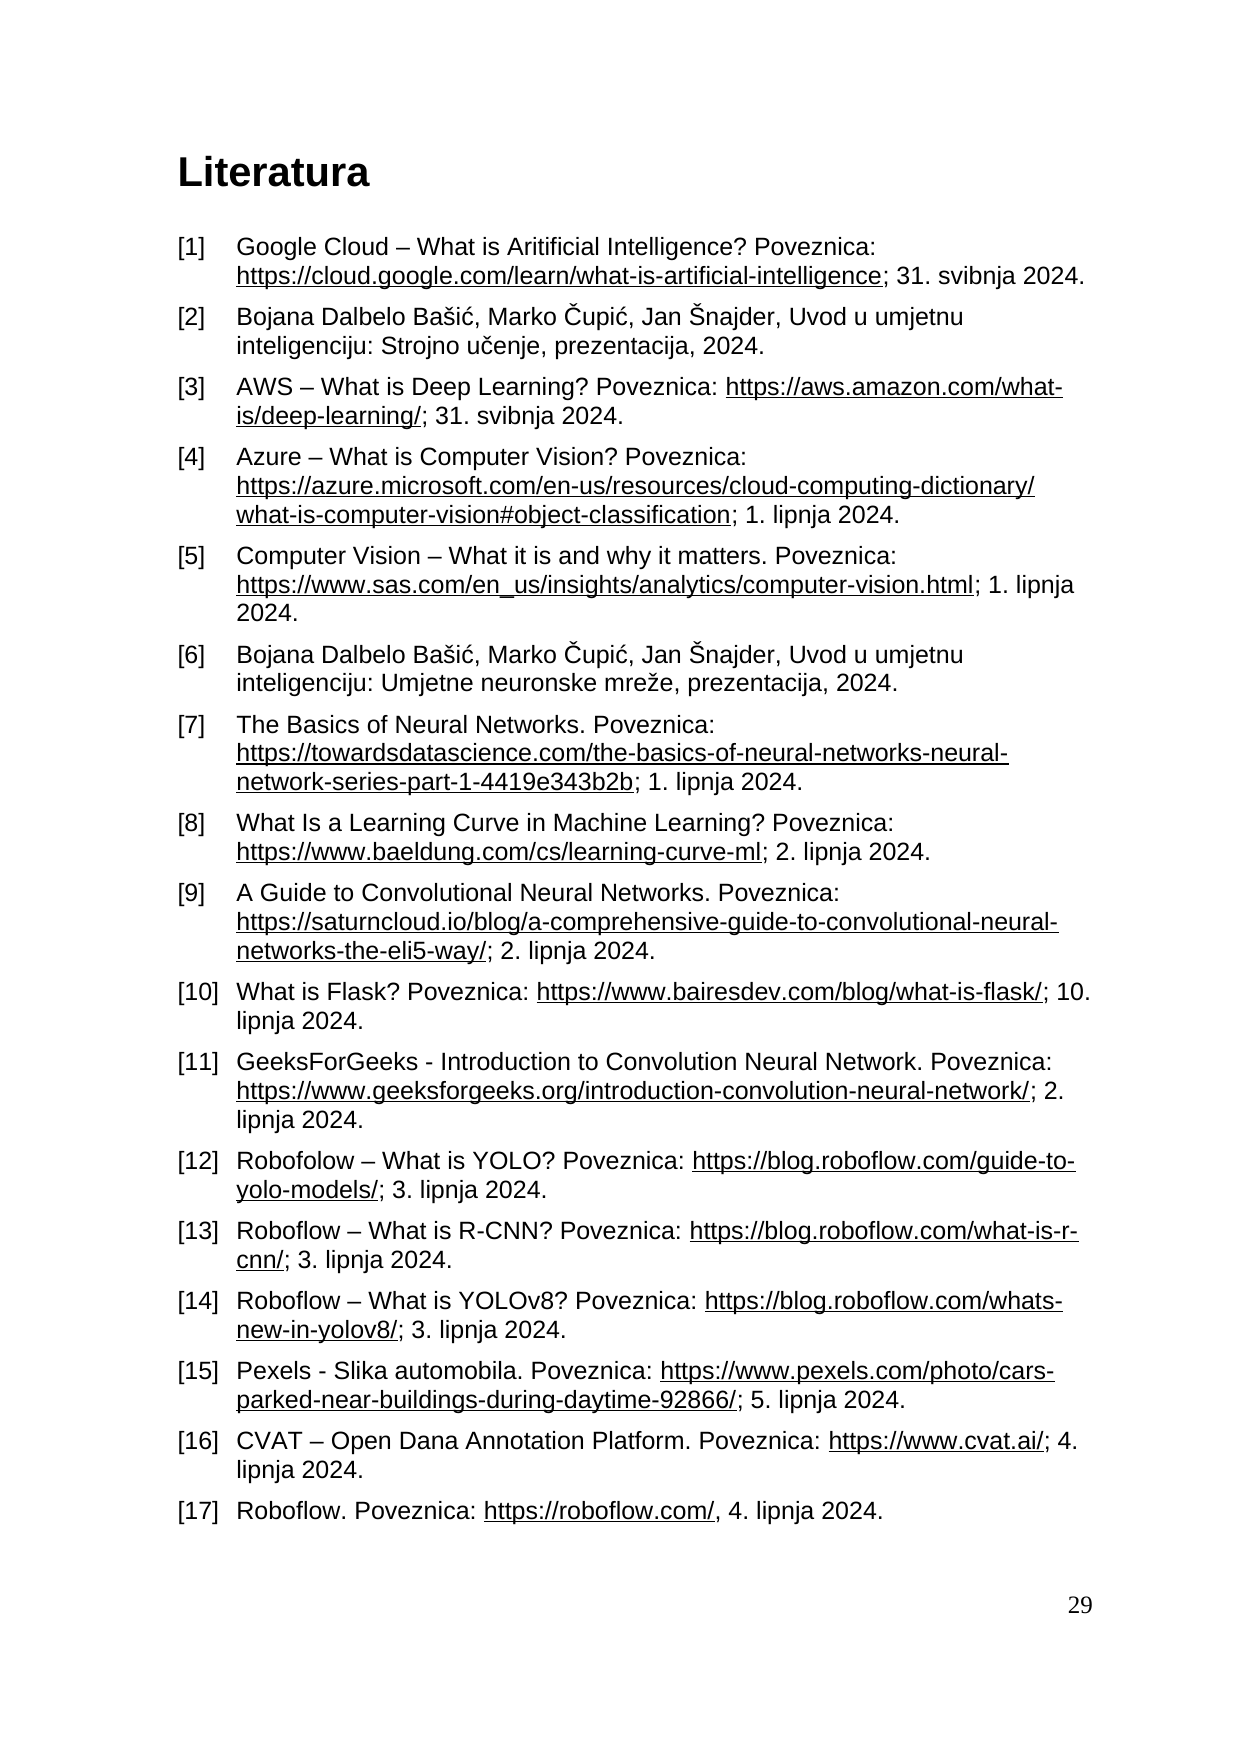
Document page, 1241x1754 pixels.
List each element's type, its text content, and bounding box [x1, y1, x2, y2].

text Roboflow – What is YOLOv8? Poveznica: https://blog.roboflow.com/whats-new-in-yolov8/; 3. lipnja 2024. [177, 1286, 1092, 1343]
text AWS – What is Deep Learning? Poveznica: https://aws.amazon.com/what-is/deep-learning/; 31. svibnja 2024. [177, 372, 1092, 429]
text Computer Vision – What it is and why it matters. Poveznica: https://www.sas.com/en_us/insights/analytics/computer-vision.html; 1. lipnja 2024. [177, 541, 1092, 627]
text What is Flask? Poveznica: https://www.bairesdev.com/blog/what-is-flask/; 10. lipnja 2024. [177, 977, 1092, 1034]
text What Is a Learning Curve in Machine Learning? Poveznica: https://www.baeldung.com/cs/learning-curve-ml; 2. lipnja 2024. [177, 808, 1092, 866]
subtitle Literatura [177, 148, 1092, 196]
text A Guide to Convolutional Neural Networks. Poveznica: https://saturncloud.io/blog/a-comprehensive-guide-to-convolutional-neural-networks-the-eli5-way/; 2. lipnja 2024. [177, 878, 1092, 964]
text Roboflow. Poveznica: https://roboflow.com/, 4. lipnja 2024. [177, 1496, 1092, 1524]
text Robofolow – What is YOLO? Poveznica: https://blog.roboflow.com/guide-to-yolo-models/; 3. lipnja 2024. [177, 1146, 1092, 1203]
text Google Cloud – What is Aritificial Intelligence? Poveznica: https://cloud.google.com/learn/what-is-artificial-intelligence; 31. svibnja 2024. [177, 232, 1092, 289]
text Roboflow – What is R-CNN? Poveznica: https://blog.roboflow.com/what-is-r-cnn/; 3. lipnja 2024. [177, 1216, 1092, 1273]
text Azure – What is Computer Vision? Poveznica: https://azure.microsoft.com/en-us/resources/cloud-computing-dictionary/what-is-computer-vision#object-classification; 1. lipnja 2024. [177, 442, 1092, 528]
text CVAT – Open Dana Annotation Platform. Poveznica: https://www.cvat.ai/; 4. lipnja 2024. [177, 1426, 1092, 1483]
text Bojana Dalbelo Bašić, Marko Čupić, Jan Šnajder, Uvod u umjetnu inteligenciju: Umjetne neuronske mreže, prezentacija, 2024. [177, 639, 1092, 697]
text GeeksForGeeks - Introduction to Convolution Neural Network. Poveznica: https://www.geeksforgeeks.org/introduction-convolution-neural-network/; 2. lipnja 2024. [177, 1047, 1092, 1133]
text Bojana Dalbelo Bašić, Marko Čupić, Jan Šnajder, Uvod u umjetnu inteligenciju: Strojno učenje, prezentacija, 2024. [177, 302, 1092, 359]
text The Basics of Neural Networks. Poveznica: https://towardsdatascience.com/the-basics-of-neural-networks-neural-network-series-part-1-4419e343b2b; 1. lipnja 2024. [177, 709, 1092, 796]
text Pexels - Slika automobila. Poveznica: https://www.pexels.com/photo/cars-parked-near-buildings-during-daytime-92866/; 5. lipnja 2024. [177, 1356, 1092, 1413]
